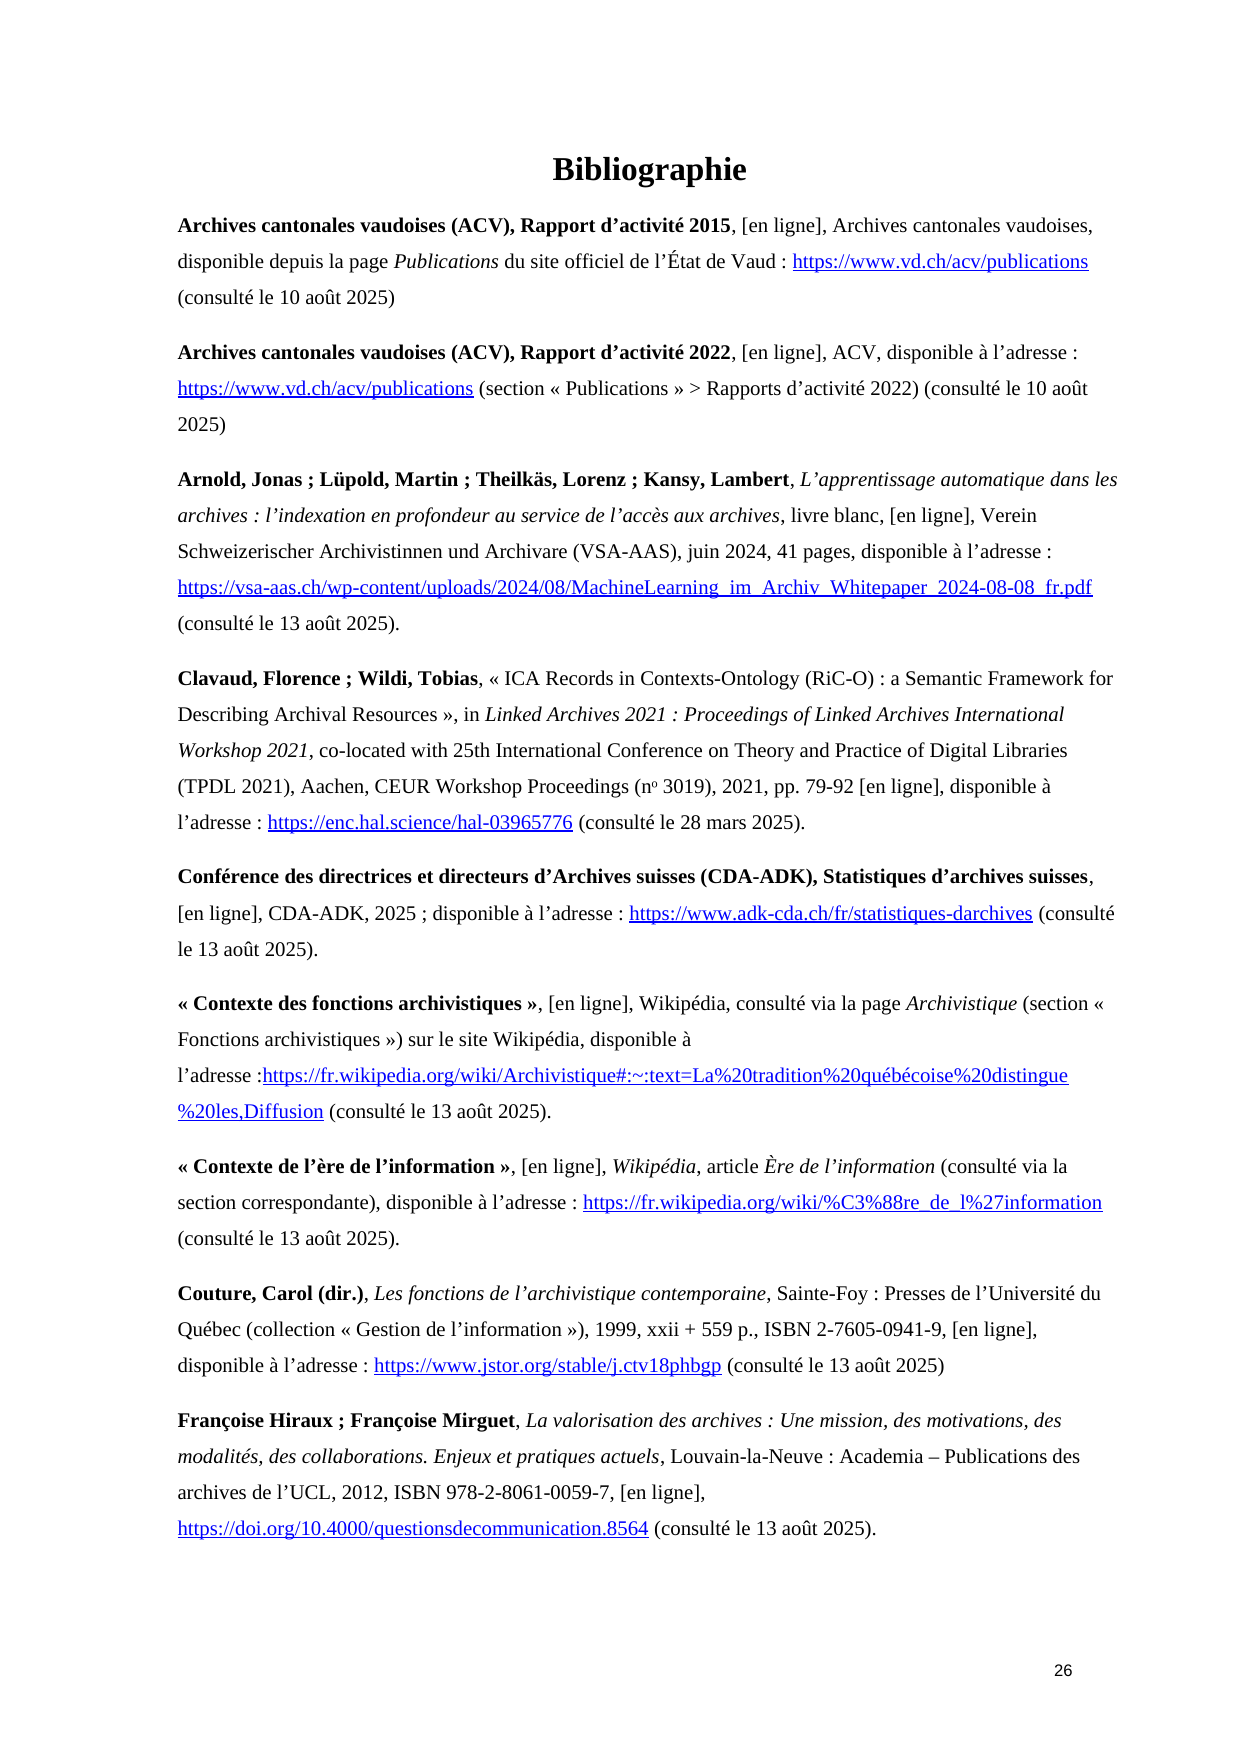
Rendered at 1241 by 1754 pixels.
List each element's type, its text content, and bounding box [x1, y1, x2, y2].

text Clavaud, Florence ; Wildi, Tobias, « ICA Records in Contexts-Ontology (RiC-O) : a Semantic Framework for Describing Archival Resources », in Linked Archives 2021 : Proceedings of Linked Archives International Workshop 2021, co-located with 25th International Conference on Theory and Practice of Digital Libraries (TPDL 2021), Aachen, CEUR Workshop Proceedings (nᵒ 3019), 2021, pp. 79-92 [en ligne], disponible à l’adresse : https://enc.hal.science/hal-03965776 (consulté le 28 mars 2025). [177, 665, 1122, 834]
text Archives cantonales vaudoises (ACV), Rapport d’activité 2022, [en ligne], ACV, disponible à l’adresse : https://www.vd.ch/acv/publications (section « Publications » > Rapports d’activité 2022) (consulté le 10 août 2025) [177, 339, 1122, 436]
text Bibliographie [177, 149, 1122, 188]
text Couture, Carol (dir.), Les fonctions de l’archivistique contemporaine, Sainte-Foy : Presses de l’Université du Québec (collection « Gestion de l’information »), 1999, xxii + 559 p., ISBN 2-7605-0941-9, [en ligne], disponible à l’adresse : https://www.jstor.org/stable/j.ctv18phbgp (consulté le 13 août 2025) [177, 1281, 1122, 1377]
text Françoise Hiraux ; Françoise Mirguet, La valorisation des archives : Une mission, des motivations, des modalités, des collaborations. Enjeux et pratiques actuels, Louvain-la-Neuve : Academia – Publications des archives de l’UCL, 2012, ISBN 978-2-8061-0059-7, [en ligne], https://doi.org/10.4000/questionsdecommunication.8564 (consulté le 13 août 2025). [177, 1408, 1122, 1540]
text Archives cantonales vaudoises (ACV), Rapport d’activité 2015, [en ligne], Archives cantonales vaudoises, disponible depuis la page Publications du site officiel de l’État de Vaud : https://www.vd.ch/acv/publications (consulté le 10 août 2025) [177, 213, 1122, 309]
text « Contexte des fonctions archivistiques », [en ligne], Wikipédia, consulté via la page Archivistique (section « Fonctions archivistiques ») sur le site Wikipédia, disponible à l’adresse :https://fr.wikipedia.org/wiki/Archivistique#:~:text=La%20tradition%20québécoise%20distingue%20les,Diffusion (consulté le 13 août 2025). [177, 991, 1122, 1123]
text « Contexte de l’ère de l’information », [en ligne], Wikipédia, article Ère de l’information (consulté via la section correspondante), disponible à l’adresse : https://fr.wikipedia.org/wiki/%C3%88re_de_l%27information (consulté le 13 août 2025). [177, 1154, 1122, 1250]
text Conférence des directrices et directeurs d’Archives suisses (CDA-ADK), Statistiques d’archives suisses, [en ligne], CDA-ADK, 2025 ; disponible à l’adresse : https://www.adk-cda.ch/fr/statistiques-darchives (consulté le 13 août 2025). [177, 864, 1122, 961]
text Arnold, Jonas ; Lüpold, Martin ; Theilkäs, Lorenz ; Kansy, Lambert, L’apprentissage automatique dans les archives : l’indexation en profondeur au service de l’accès aux archives, livre blanc, [en ligne], Verein Schweizerischer Archivistinnen und Archivare (VSA-AAS), juin 2024, 41 pages, disponible à l’adresse : https://vsa-aas.ch/wp-content/uploads/2024/08/MachineLearning_im_Archiv_Whitepaper_2024-08-08_fr.pdf (consulté le 13 août 2025). [177, 466, 1122, 635]
